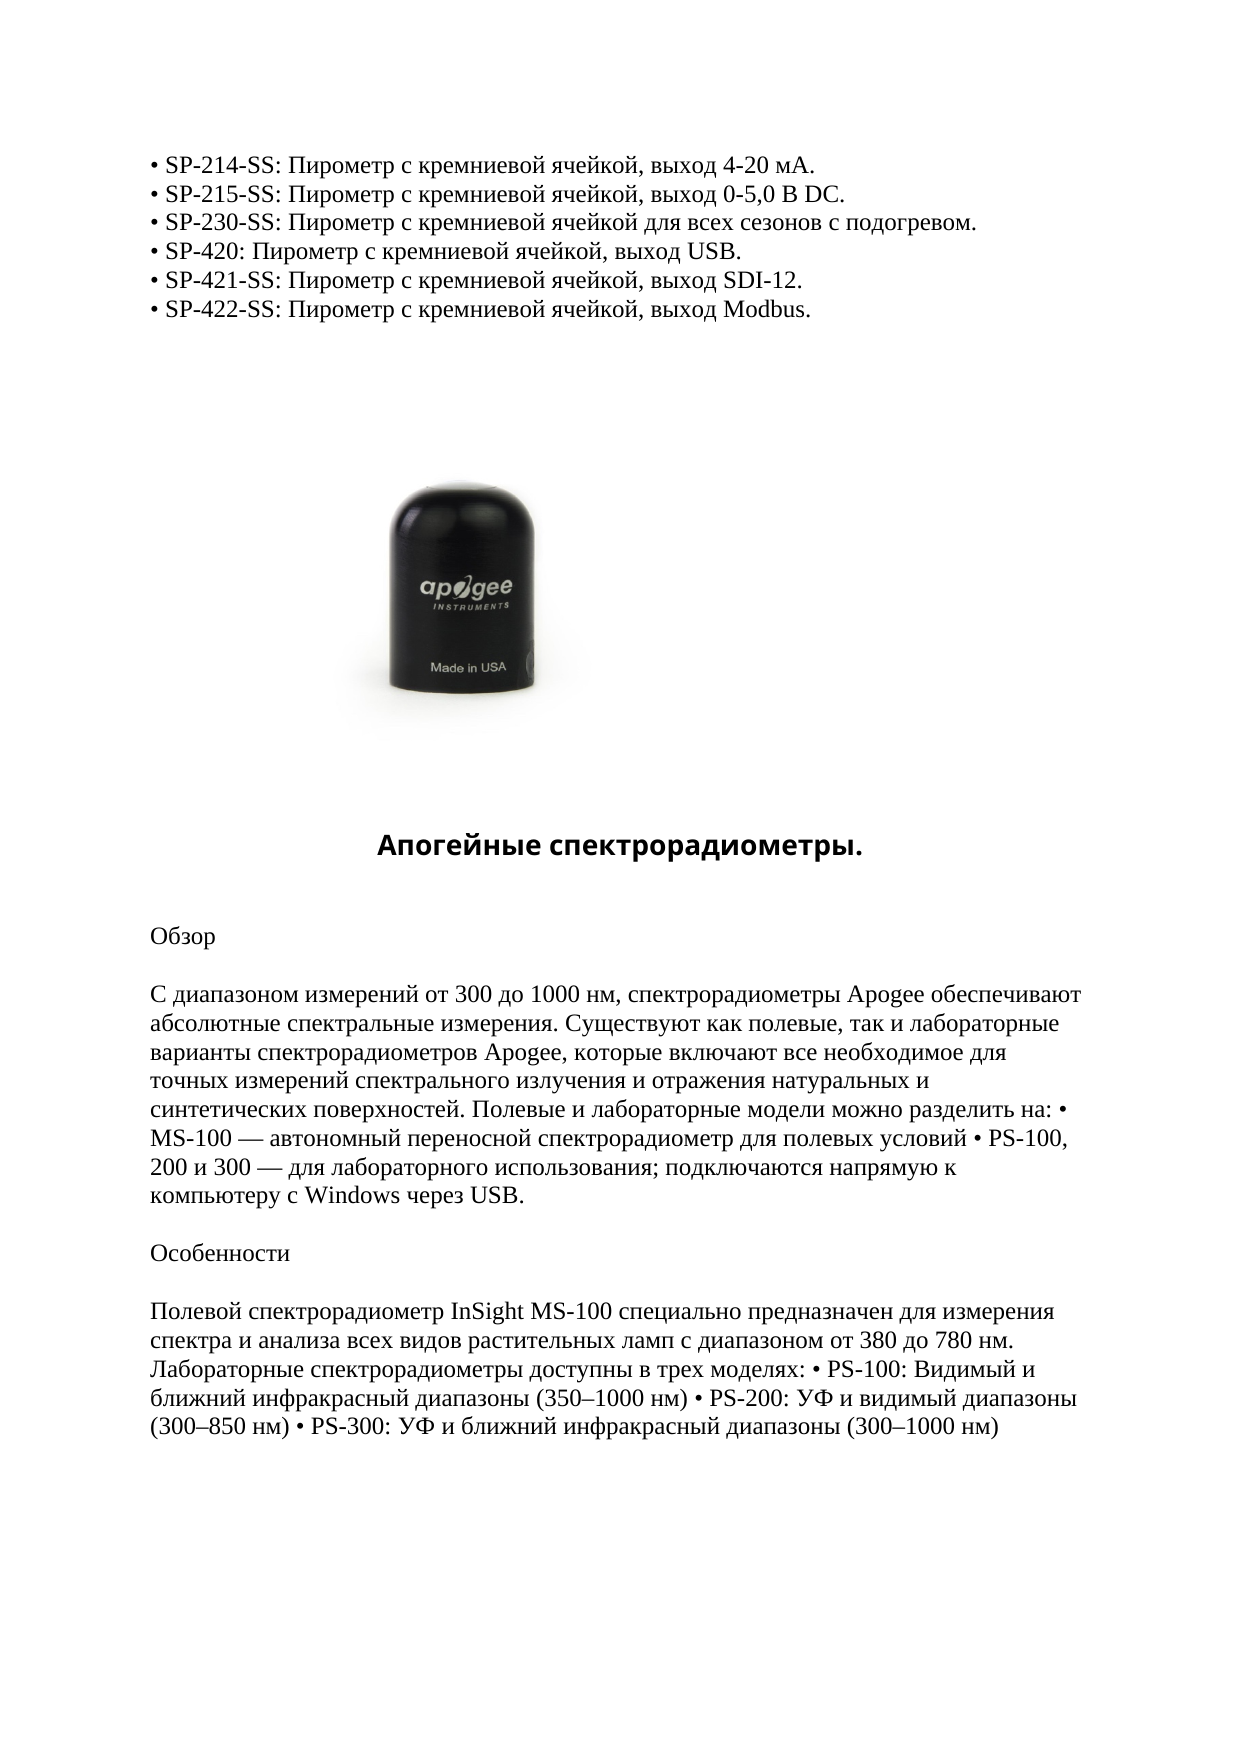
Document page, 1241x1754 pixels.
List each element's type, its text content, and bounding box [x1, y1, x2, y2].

text Обзор [150, 921, 1090, 950]
picture [150, 380, 774, 797]
text С диапазоном измерений от 300 до 1000 нм, спектрорадиометры Apogee обеспечивают абсолютные спектральные измерения. Существуют как полевые, так и лабораторные варианты спектрорадиометров Apogee, которые включают все необходимое для точных измерений спектрального излучения и отражения натуральных и синтетических поверхностей. Полевые и лабораторные модели можно разделить на: • MS-100 — автономный переносной спектрорадиометр для полевых условий • PS-100, 200 и 300 — для лабораторного использования; подключаются напрямую к компьютеру с Windows через USB. [150, 979, 1090, 1209]
text Полевой спектрорадиометр InSight MS-100 специально предназначен для измерения спектра и анализа всех видов растительных ламп с диапазоном от 380 до 780 нм. Лабораторные спектрорадиометры доступны в трех моделях: • PS-100: Видимый и ближний инфракрасный диапазоны (350–1000 нм) • PS-200: УФ и видимый диапазоны (300–850 нм) • PS-300: УФ и ближний инфракрасный диапазоны (300–1000 нм) [150, 1296, 1090, 1440]
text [150, 150, 1090, 322]
text Особенности [150, 1238, 1090, 1267]
text Апогейные спектрорадиометры. [150, 825, 1090, 863]
